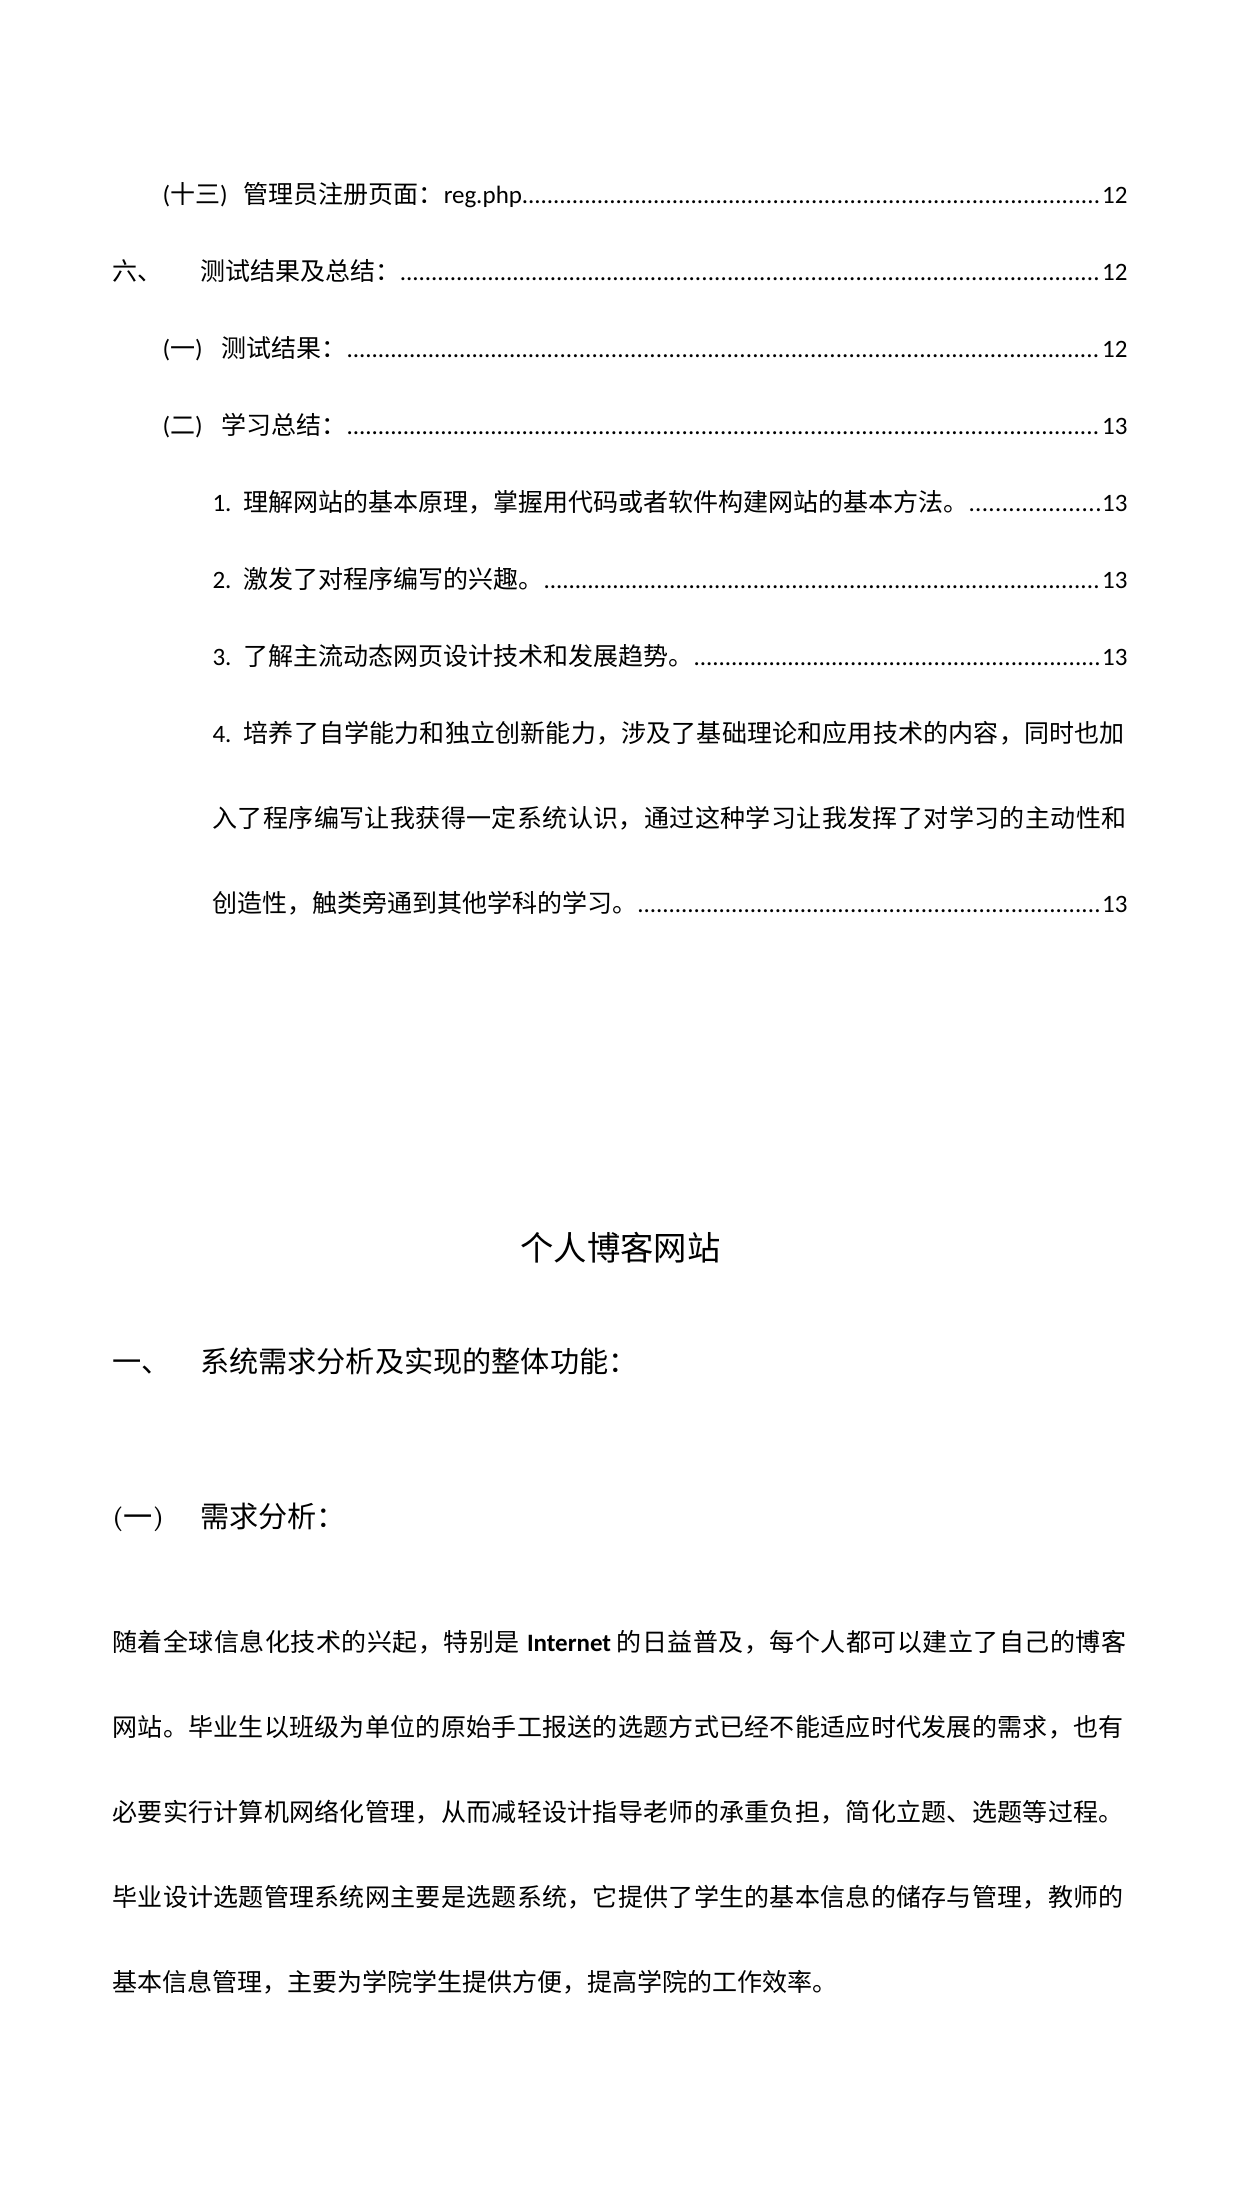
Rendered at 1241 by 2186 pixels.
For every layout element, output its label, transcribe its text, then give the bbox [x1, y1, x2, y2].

text 个人博客网站 [112, 1212, 1128, 1280]
subtitle 系统需求分析及实现的整体功能： [112, 1326, 1128, 1394]
subtitle 需求分析： [112, 1481, 1128, 1549]
text 随着全球信息化技术的兴起，特别是Internet的日益普及，每个人都可以建立了自己的博客网站。毕业生以班级为单位的原始手工报送的选题方式已经不能适应时代发展的需求，也有必要实行计算机网络化管理，从而减轻设计指导老师的承重负担，简化立题、选题等过程。毕业设计选题管理系统网主要是选题系统，它提供了学生的基本信息的储存与管理，教师的基本信息管理，主要为学院学生提供方便，提高学院的工作效率。 [112, 1607, 1128, 2014]
